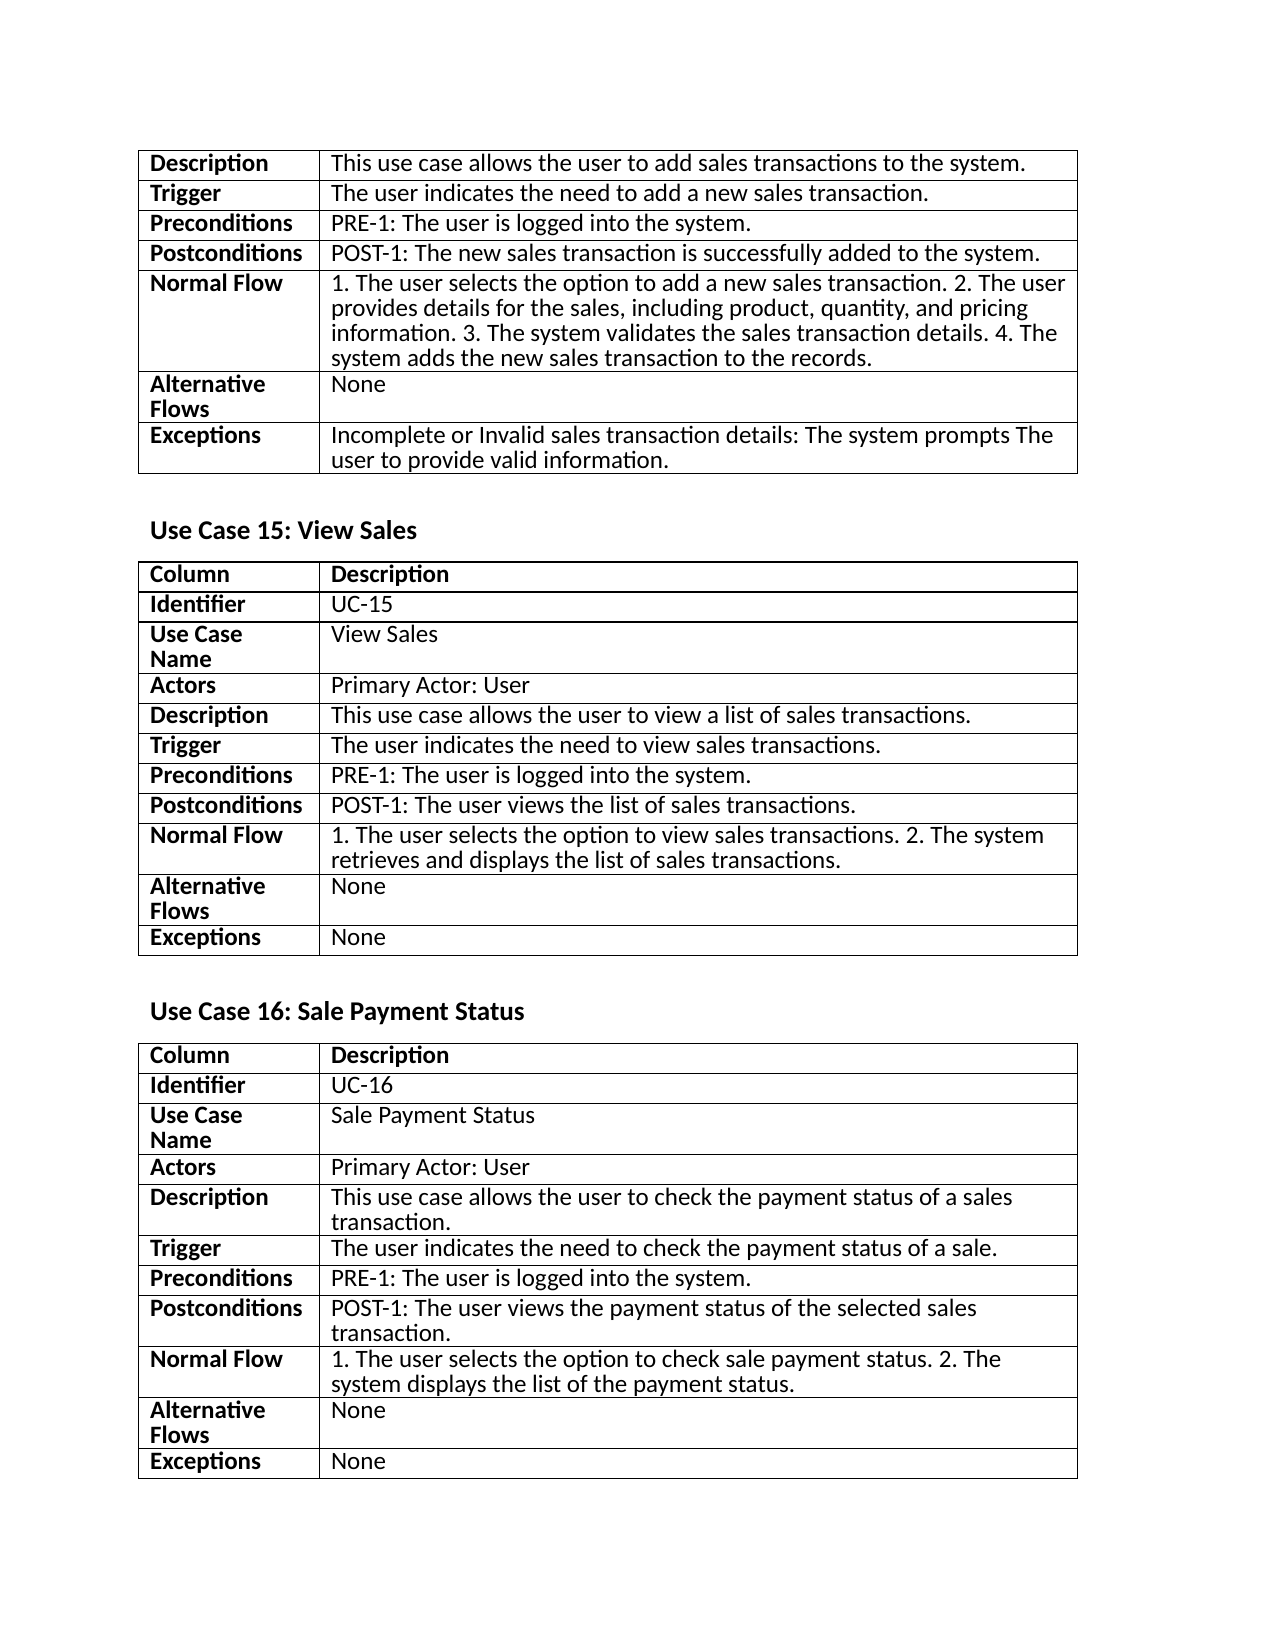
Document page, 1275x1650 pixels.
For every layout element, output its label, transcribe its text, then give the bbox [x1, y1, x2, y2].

table_cell Normal Flow [139, 824, 319, 873]
table_cell Alternative Flows [139, 372, 319, 422]
table_cell Use Case Name [139, 1104, 319, 1154]
table_cell Description [139, 151, 319, 180]
table_cell Exceptions [139, 423, 319, 473]
table_cell POST-1: The user views the list of sales transactions. [320, 794, 1077, 822]
table_cell None [320, 875, 1077, 924]
table_cell 1. The user selects the option to check sale payment status. 2. The system displays the list of the payment status. [320, 1347, 1077, 1397]
table_cell 1. The user selects the option to add a new sales transaction. 2. The user provides details for the sales, including product, quantity, and pricing information. 3. The system validates the sales transaction details. 4. The system adds the new sales transaction to the records. [320, 271, 1077, 371]
table_header Column [139, 1044, 319, 1073]
text Use Case 15: View Sales [150, 518, 1125, 545]
table_cell This use case allows the user to view a list of sales transactions. [320, 704, 1077, 732]
table_cell Exceptions [139, 926, 319, 954]
table_cell PRE-1: The user is logged into the system. [320, 1266, 1077, 1295]
table_cell Postconditions [139, 1296, 319, 1346]
table_header Description [320, 563, 1077, 591]
table_header Description [320, 1044, 1077, 1073]
table_cell None [320, 1398, 1077, 1448]
table_cell This use case allows the user to add sales transactions to the system. [320, 151, 1077, 180]
table_cell Trigger [139, 734, 319, 762]
table_cell Identifier [139, 1074, 319, 1103]
table_cell None [320, 1449, 1077, 1478]
table_cell Trigger [139, 1236, 319, 1265]
text Use Case 16: Sale Payment Status [150, 999, 1125, 1026]
table_cell Incomplete or Invalid sales transaction details: The system prompts The user to provide valid information. [320, 423, 1077, 473]
table_cell POST-1: The user views the payment status of the selected sales transaction. [320, 1296, 1077, 1346]
table_cell PRE-1: The user is logged into the system. [320, 211, 1077, 240]
table_cell Preconditions [139, 1266, 319, 1295]
table_cell PRE-1: The user is logged into the system. [320, 764, 1077, 792]
table_cell Postconditions [139, 794, 319, 822]
table_cell Alternative Flows [139, 1398, 319, 1448]
table_cell Primary Actor: User [320, 1155, 1077, 1184]
table_cell UC-15 [320, 593, 1077, 621]
table_cell The user indicates the need to add a new sales transaction. [320, 181, 1077, 210]
table_cell Preconditions [139, 211, 319, 240]
table_cell Preconditions [139, 764, 319, 792]
table_header Column [139, 563, 319, 591]
table_cell Actors [139, 1155, 319, 1184]
table_cell None [320, 926, 1077, 954]
table_cell None [320, 372, 1077, 422]
table_cell POST-1: The new sales transaction is successfully added to the system. [320, 241, 1077, 270]
table_cell View Sales [320, 623, 1077, 672]
table_cell Alternative Flows [139, 875, 319, 924]
table_cell Normal Flow [139, 1347, 319, 1397]
table_cell The user indicates the need to view sales transactions. [320, 734, 1077, 762]
table_cell Trigger [139, 181, 319, 210]
table_cell Description [139, 1185, 319, 1235]
table_cell The user indicates the need to check the payment status of a sale. [320, 1236, 1077, 1265]
table_cell Identifier [139, 593, 319, 621]
table_cell Normal Flow [139, 271, 319, 371]
table_cell Use Case Name [139, 623, 319, 672]
table_cell Actors [139, 674, 319, 702]
table_cell UC-16 [320, 1074, 1077, 1103]
table_cell Primary Actor: User [320, 674, 1077, 702]
table_cell Sale Payment Status [320, 1104, 1077, 1154]
table_cell Postconditions [139, 241, 319, 270]
table_cell This use case allows the user to check the payment status of a sales transaction. [320, 1185, 1077, 1235]
table_cell Exceptions [139, 1449, 319, 1478]
table_cell Description [139, 704, 319, 732]
table_cell 1. The user selects the option to view sales transactions. 2. The system retrieves and displays the list of sales transactions. [320, 824, 1077, 873]
